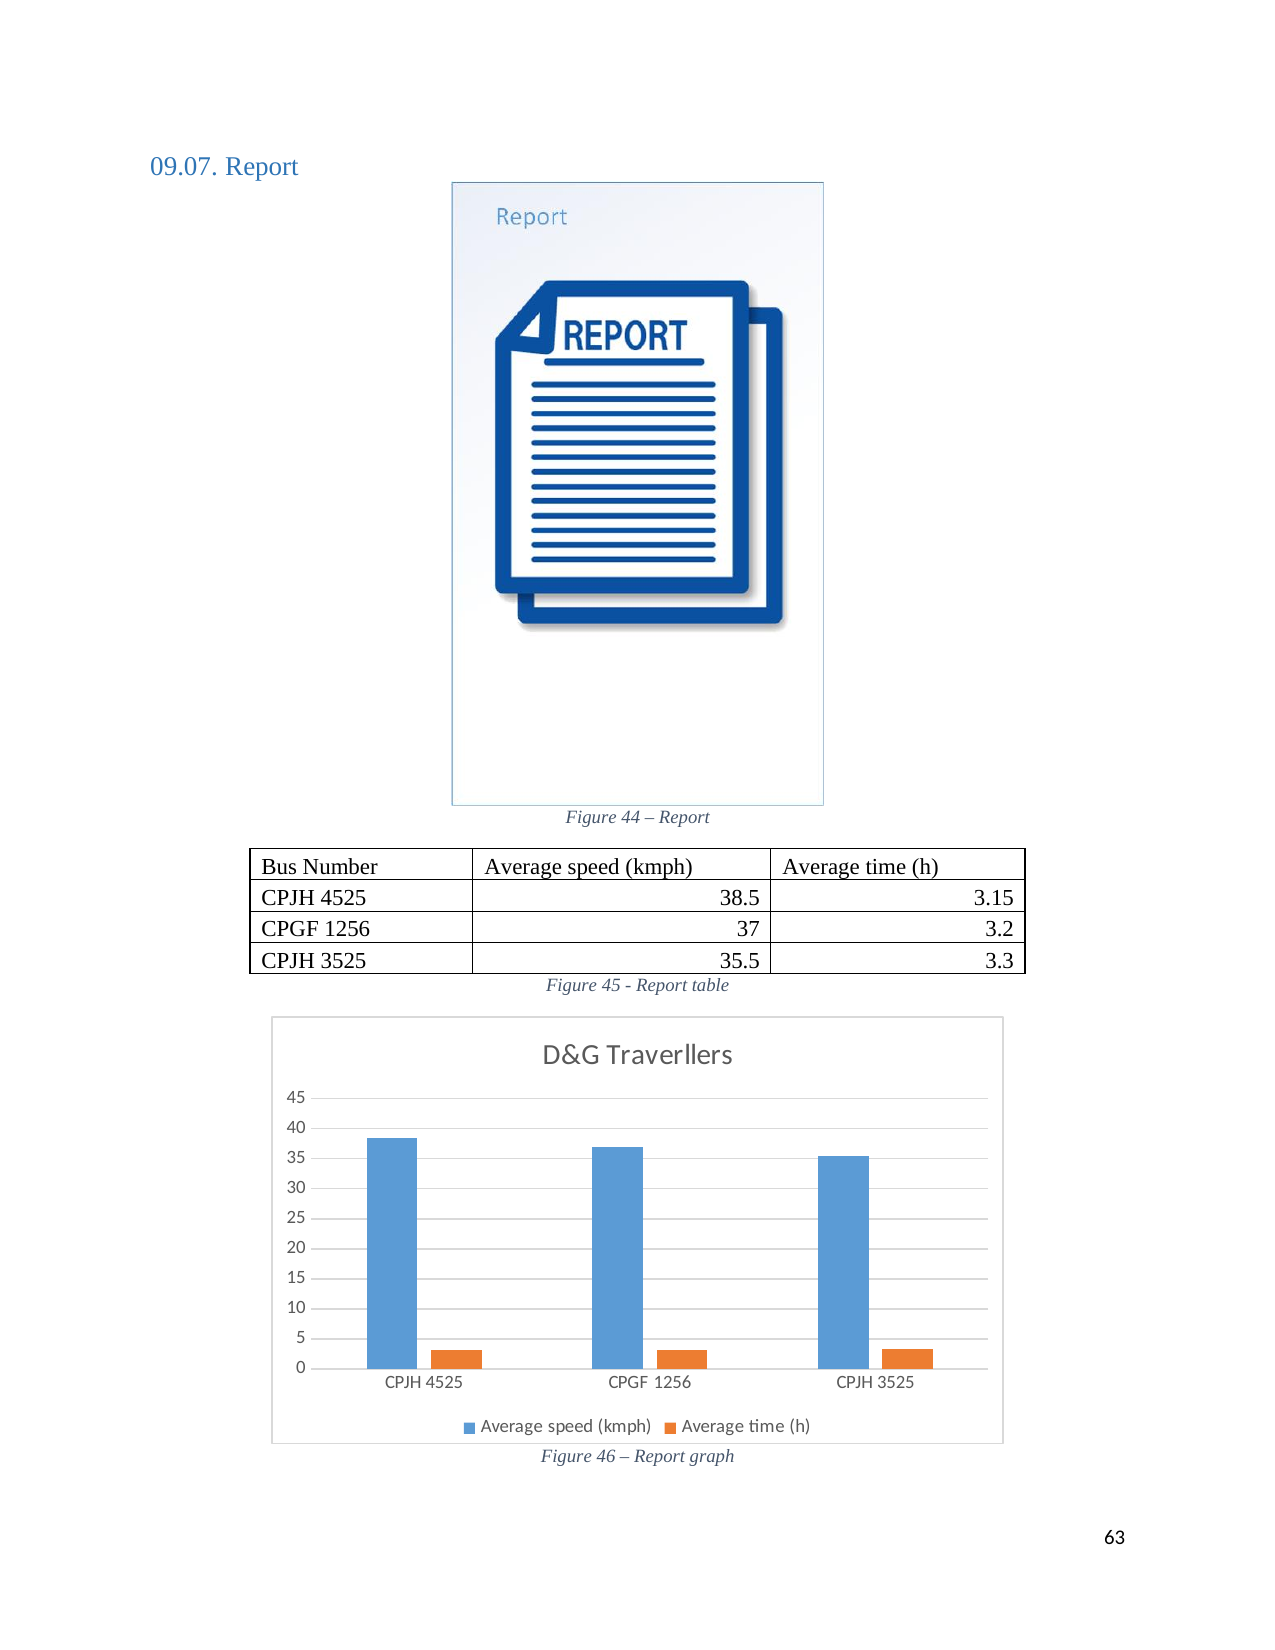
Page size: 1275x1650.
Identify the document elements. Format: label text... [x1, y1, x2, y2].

table_cell 38.5 [473, 880, 770, 911]
table_cell 3.2 [771, 912, 1024, 942]
table_header Average speed (kmph) [473, 849, 770, 879]
text Figure 46 – Report graph [150, 1444, 1125, 1466]
table_cell CPJH 3525 [251, 943, 472, 973]
table_cell 3.3 [771, 943, 1024, 973]
table_header Bus Number [251, 849, 472, 879]
text Figure 45 - Report table [150, 974, 1125, 996]
table_cell 3.15 [771, 880, 1024, 911]
text Figure 44 – Report [150, 806, 1125, 827]
subtitle Report [150, 150, 1125, 181]
table_cell CPGF 1256 [251, 912, 472, 942]
picture [451, 181, 824, 806]
table_header Average time (h) [771, 849, 1024, 879]
table_cell 37 [473, 912, 770, 942]
table_cell 35.5 [473, 943, 770, 973]
table_cell CPJH 4525 [251, 880, 472, 911]
